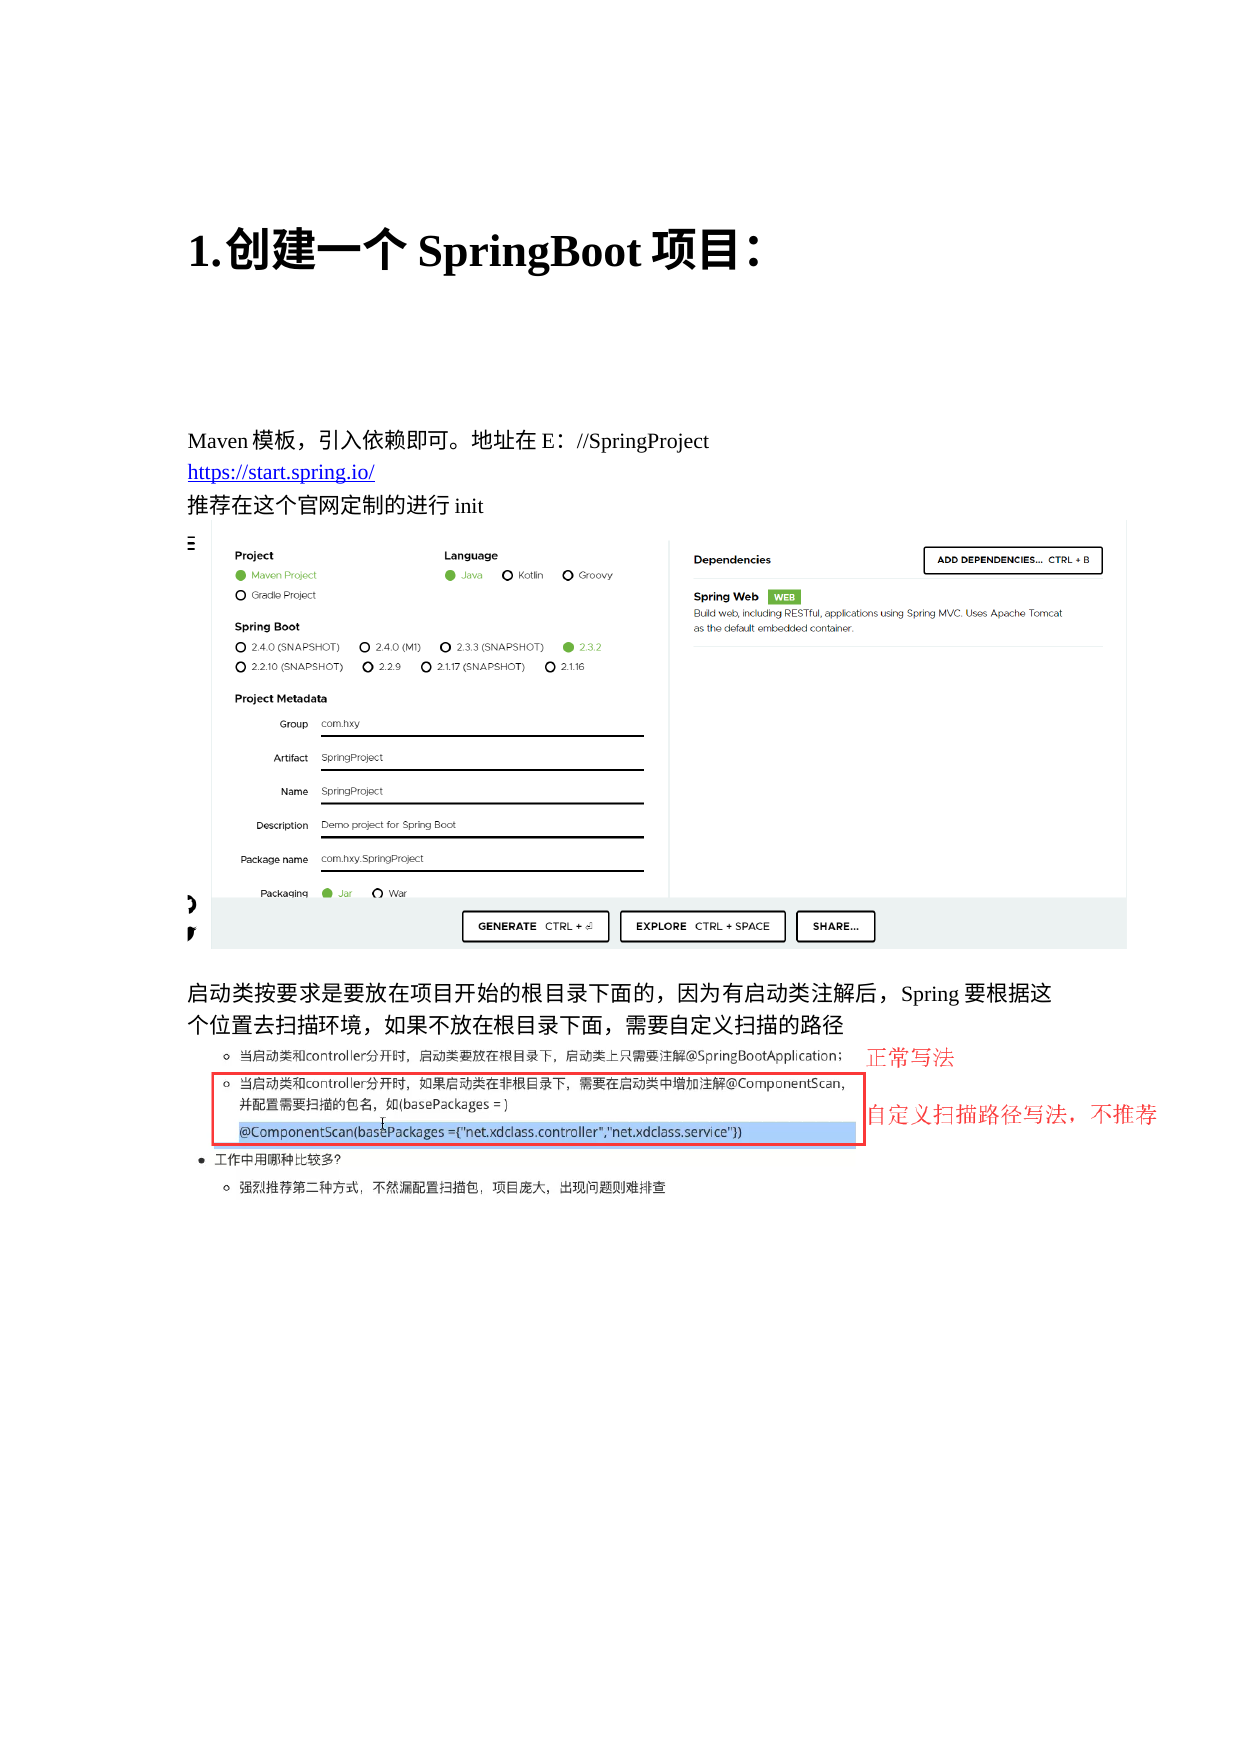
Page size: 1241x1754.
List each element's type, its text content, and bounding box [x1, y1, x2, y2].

text Maven模板，引入依赖即可。地址在E：//SpringProject [187, 423, 1053, 455]
text https://start.spring.io/ [187, 455, 1053, 488]
picture [187, 1040, 1162, 1215]
picture [187, 520, 1128, 949]
subtitle 创建一个SpringBoot项目： [187, 197, 1053, 295]
text 启动类按要求是要放在项目开始的根目录下面的，因为有启动类注解后，Spring要根据这个位置去扫描环境，如果不放在根目录下面，需要自定义扫描的路径 [187, 975, 1053, 1040]
text 推荐在这个官网定制的进行init [187, 488, 1053, 520]
